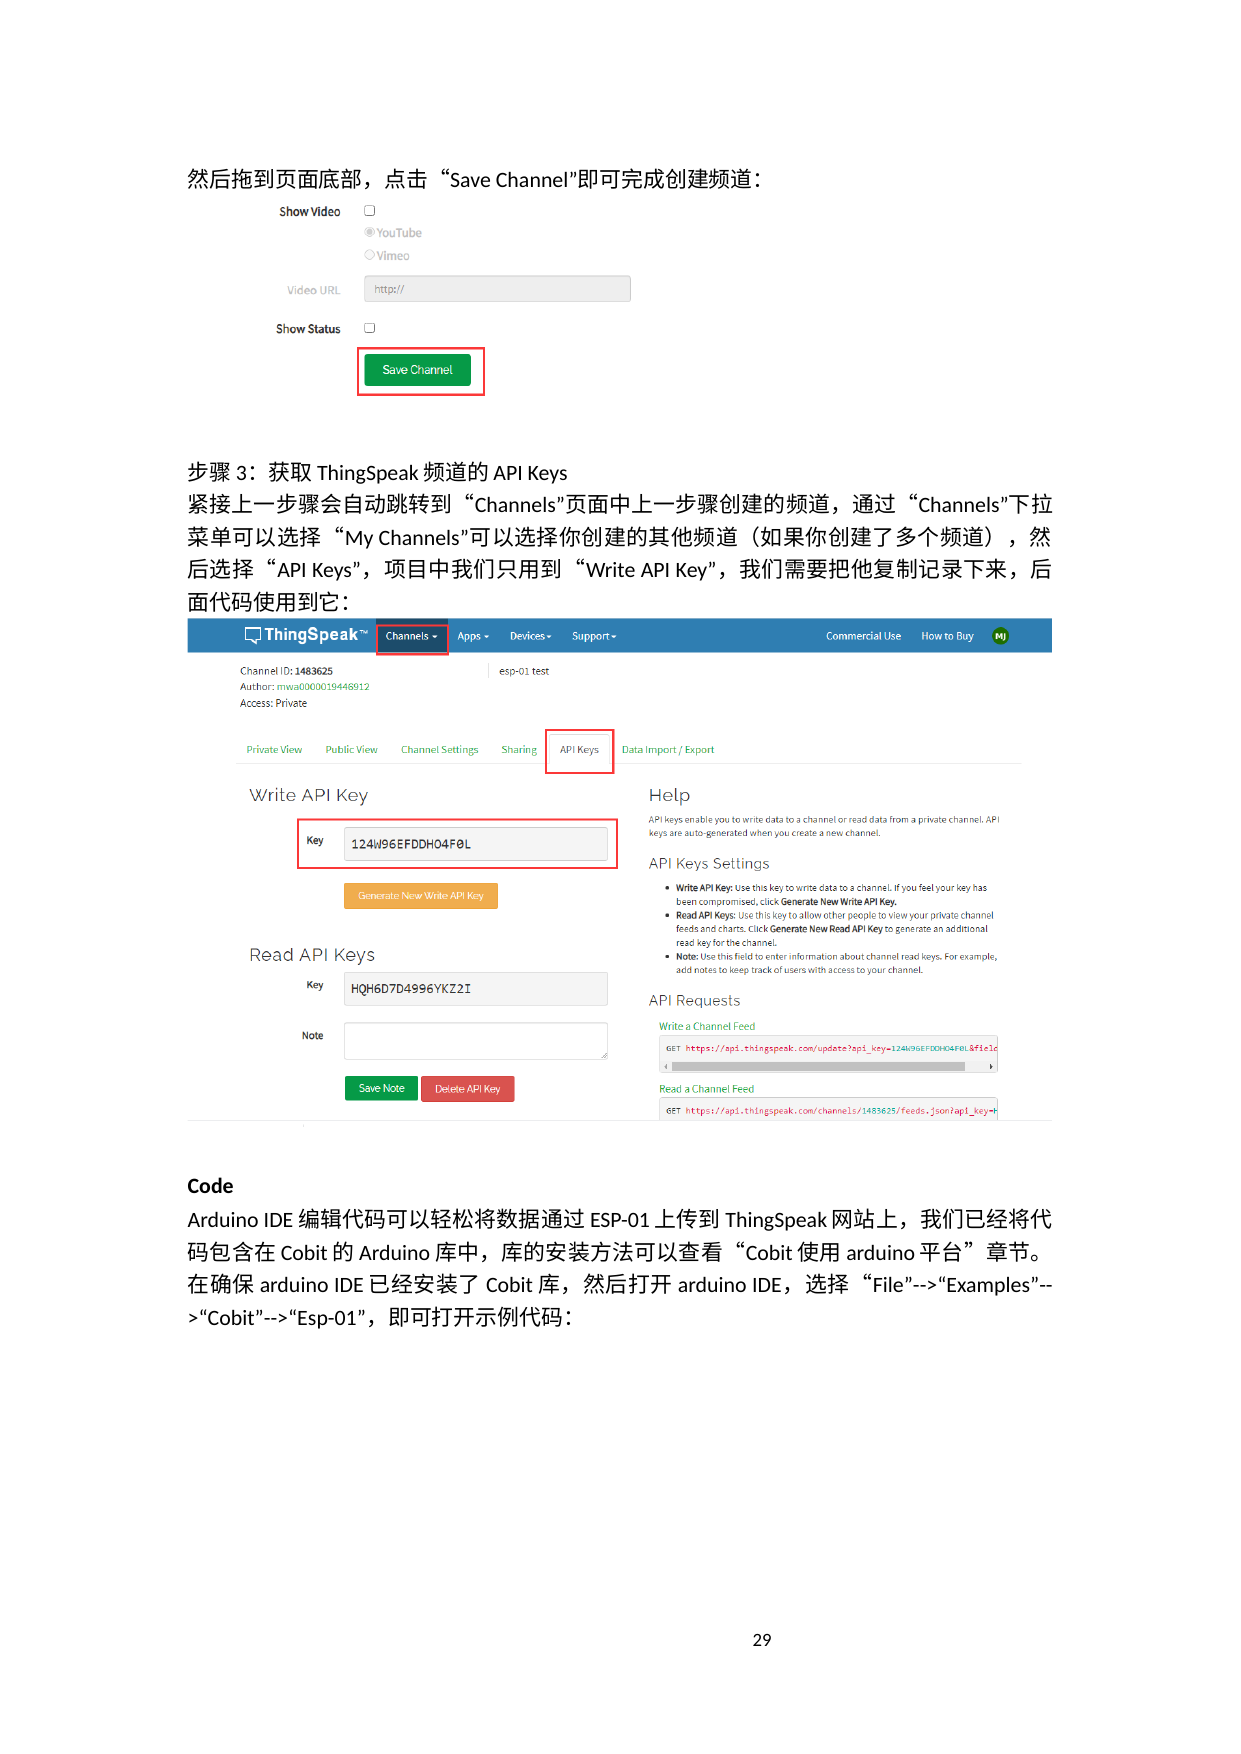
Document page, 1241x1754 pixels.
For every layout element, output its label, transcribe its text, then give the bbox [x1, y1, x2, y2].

text Arduino IDE编辑代码可以轻松将数据通过ESP-01上传到ThingSpeak网站上，我们已经将代码包含在Cobit的Arduino库中，库的安装方法可以查看“Cobit使用arduino平台”章节。在确保arduino IDE已经安装了Cobit库，然后打开arduino IDE，选择“File”-->“Examples”-->“Cobit”-->“Esp-01”，即可打开示例代码： [187, 1202, 1053, 1332]
text 步骤3：获取ThingSpeak频道的API Keys [187, 454, 1053, 487]
text Code [187, 1169, 1053, 1202]
text 紧接上一步骤会自动跳转到“Channels”页面中上一步骤创建的频道，通过“Channels”下拉菜单可以选择“My Channels”可以选择你创建的其他频道（如果你创建了多个频道），然后选择“API Keys”，项目中我们只用到“Write API Key”，我们需要把他复制记录下来，后面代码使用到它： [187, 487, 1053, 617]
picture [187, 194, 1053, 416]
text 然后拖到页面底部，点击“Save Channel”即可完成创建频道： [187, 162, 1053, 194]
picture [187, 617, 1052, 1127]
